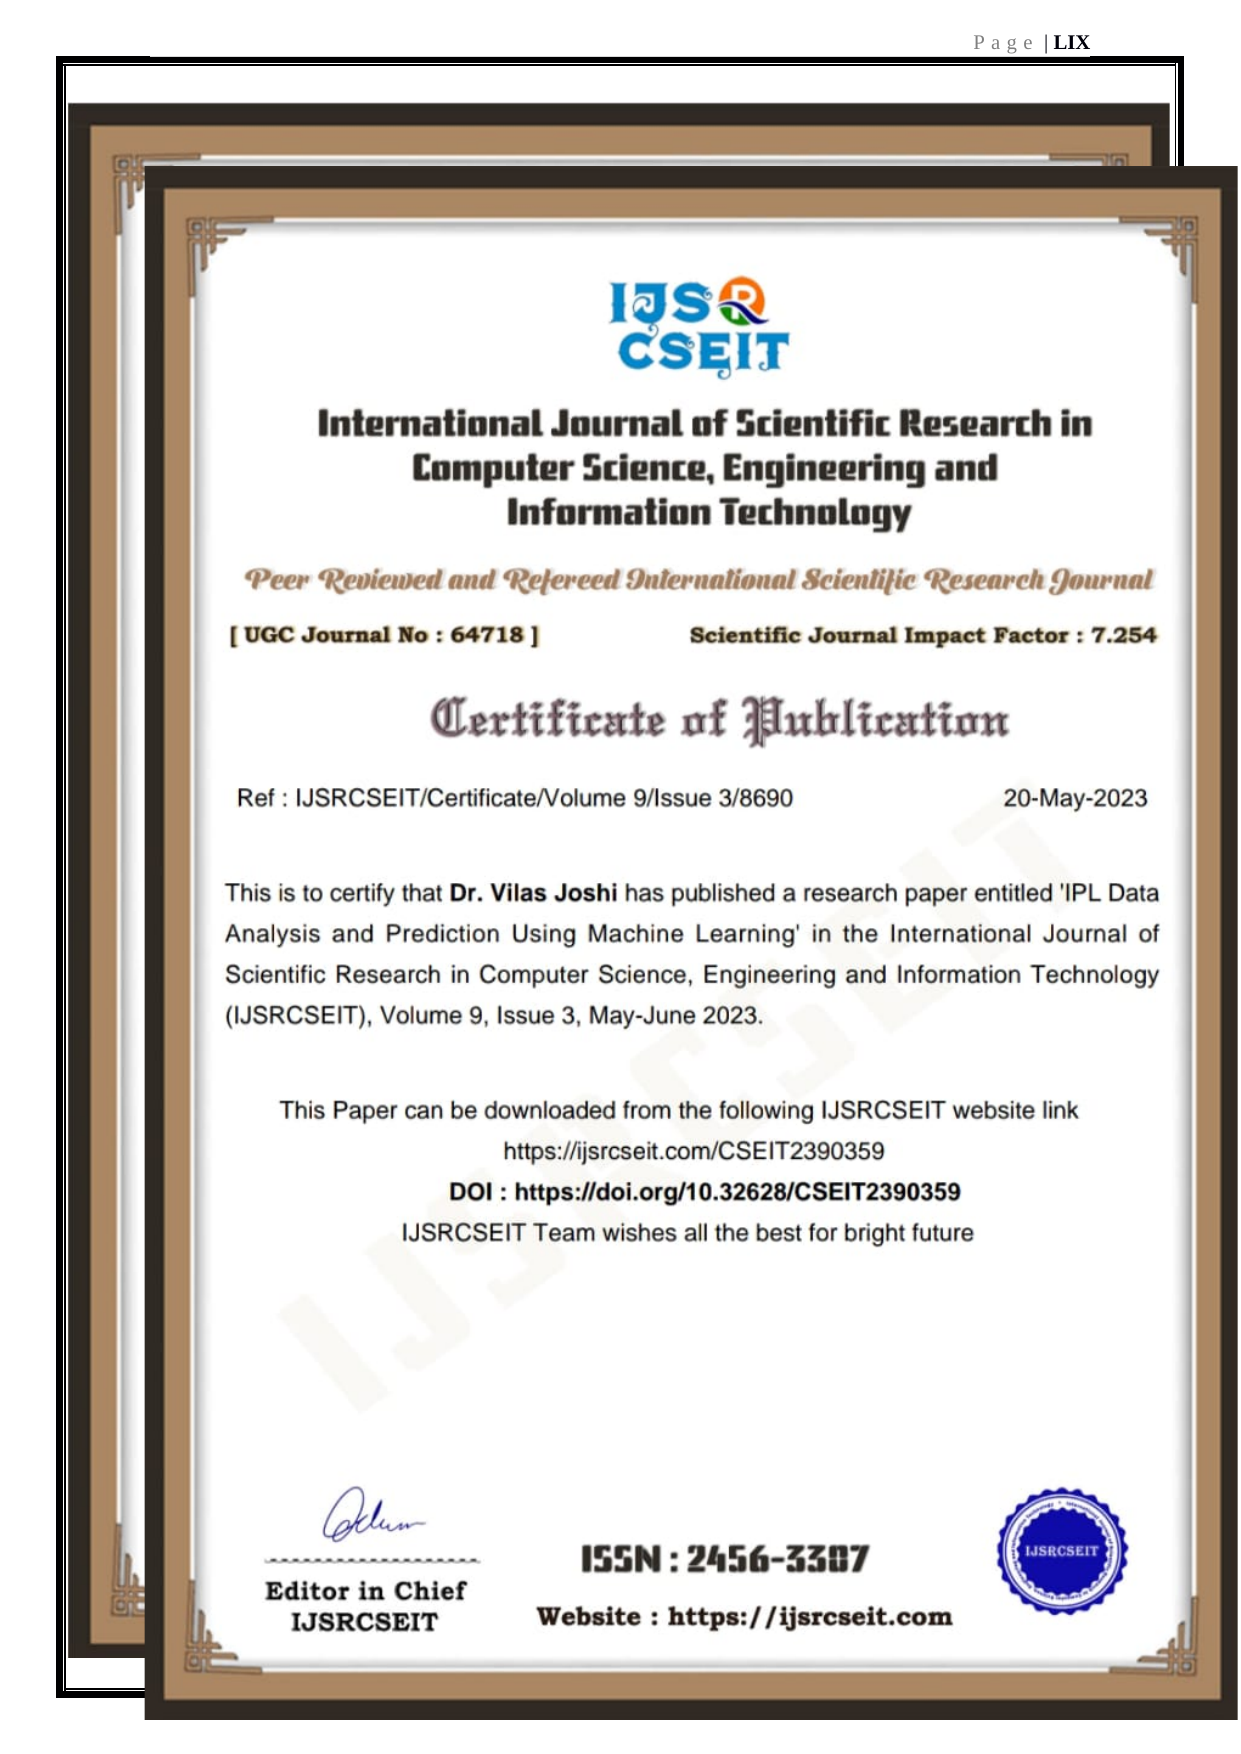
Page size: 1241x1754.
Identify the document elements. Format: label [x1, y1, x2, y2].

picture [67, 102, 1238, 1719]
